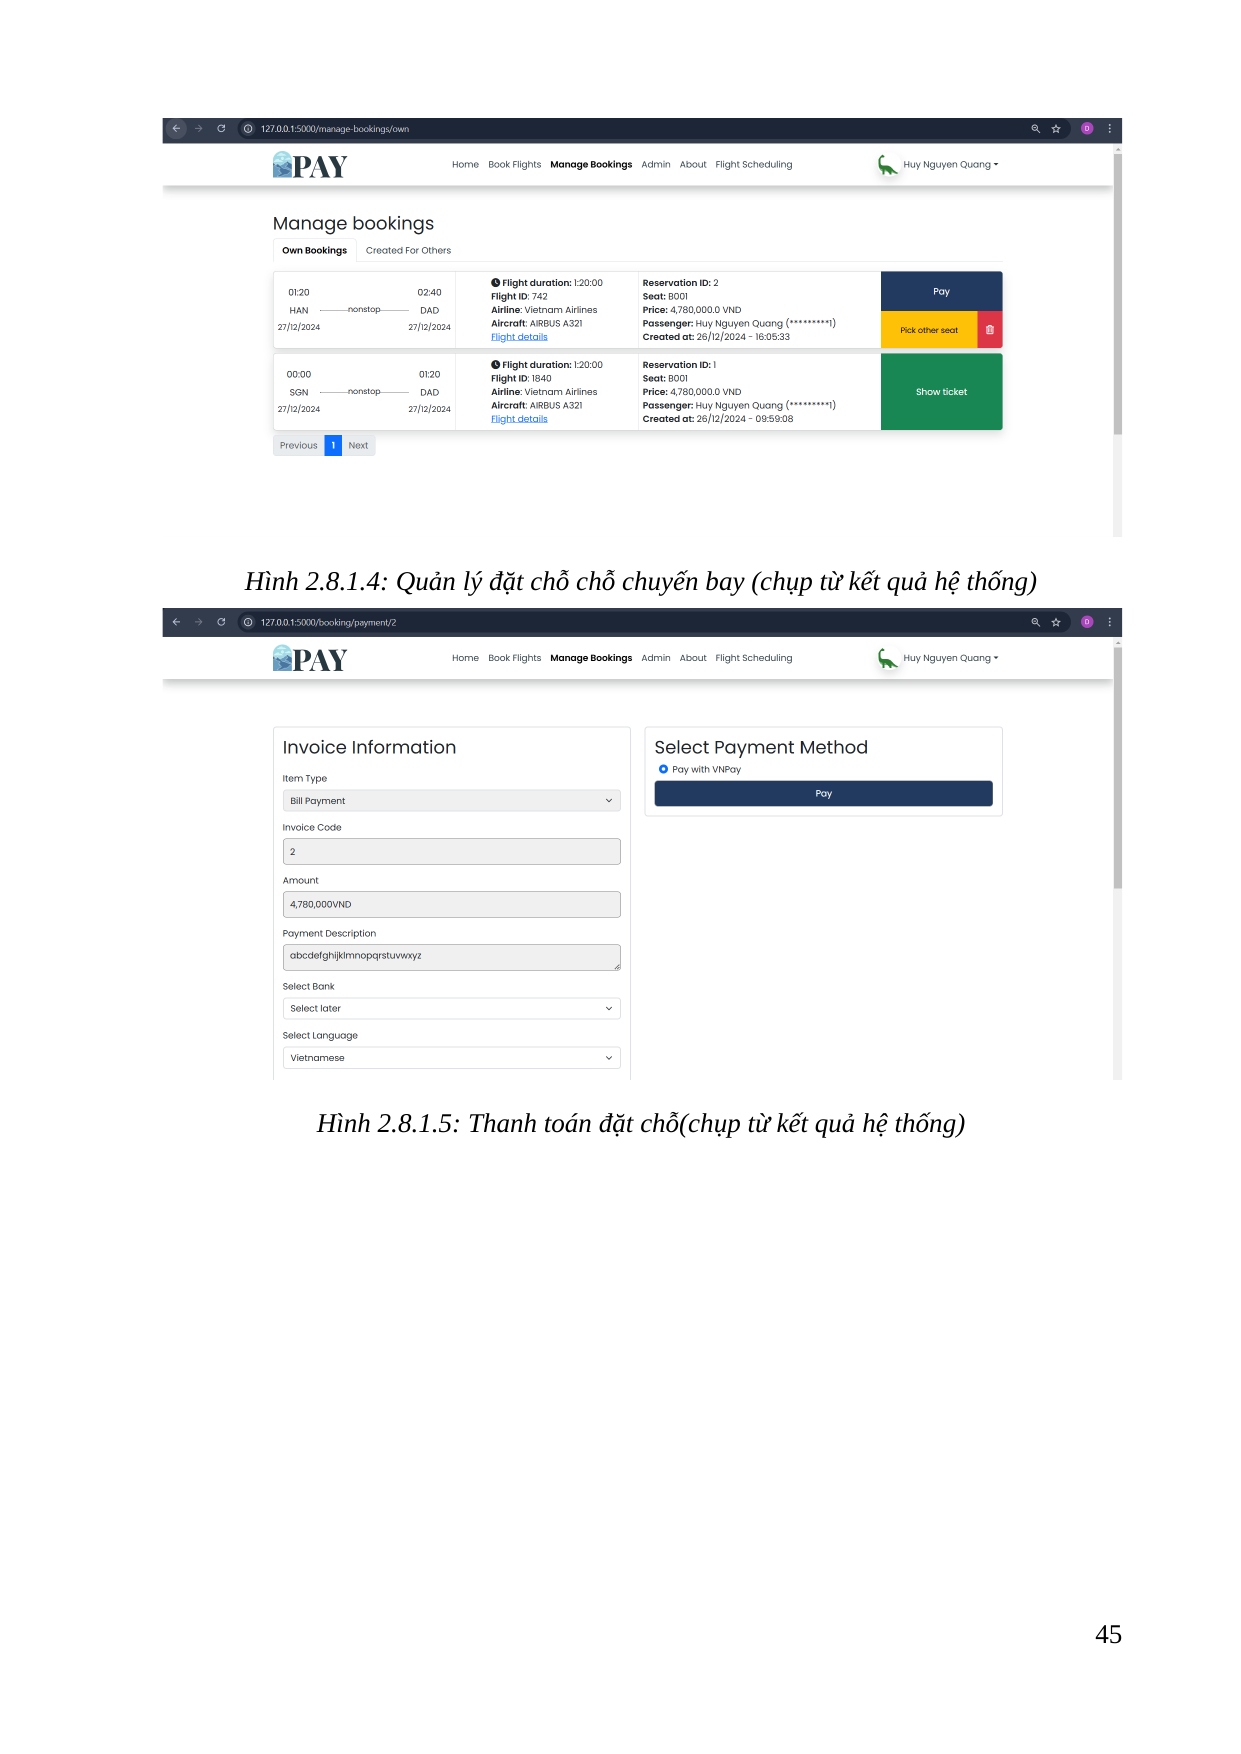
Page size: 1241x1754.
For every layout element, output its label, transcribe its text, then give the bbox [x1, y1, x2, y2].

text Hình 2.8.1.4: Quản lý đặt chỗ chỗ chuyến bay (chụp từ kết quả hệ thống) [162, 565, 1122, 596]
picture [162, 118, 1123, 537]
picture [162, 608, 1123, 1080]
text Hình 2.8.1.5: Thanh toán đặt chỗ(chụp từ kết quả hệ thống) [162, 1107, 1122, 1138]
